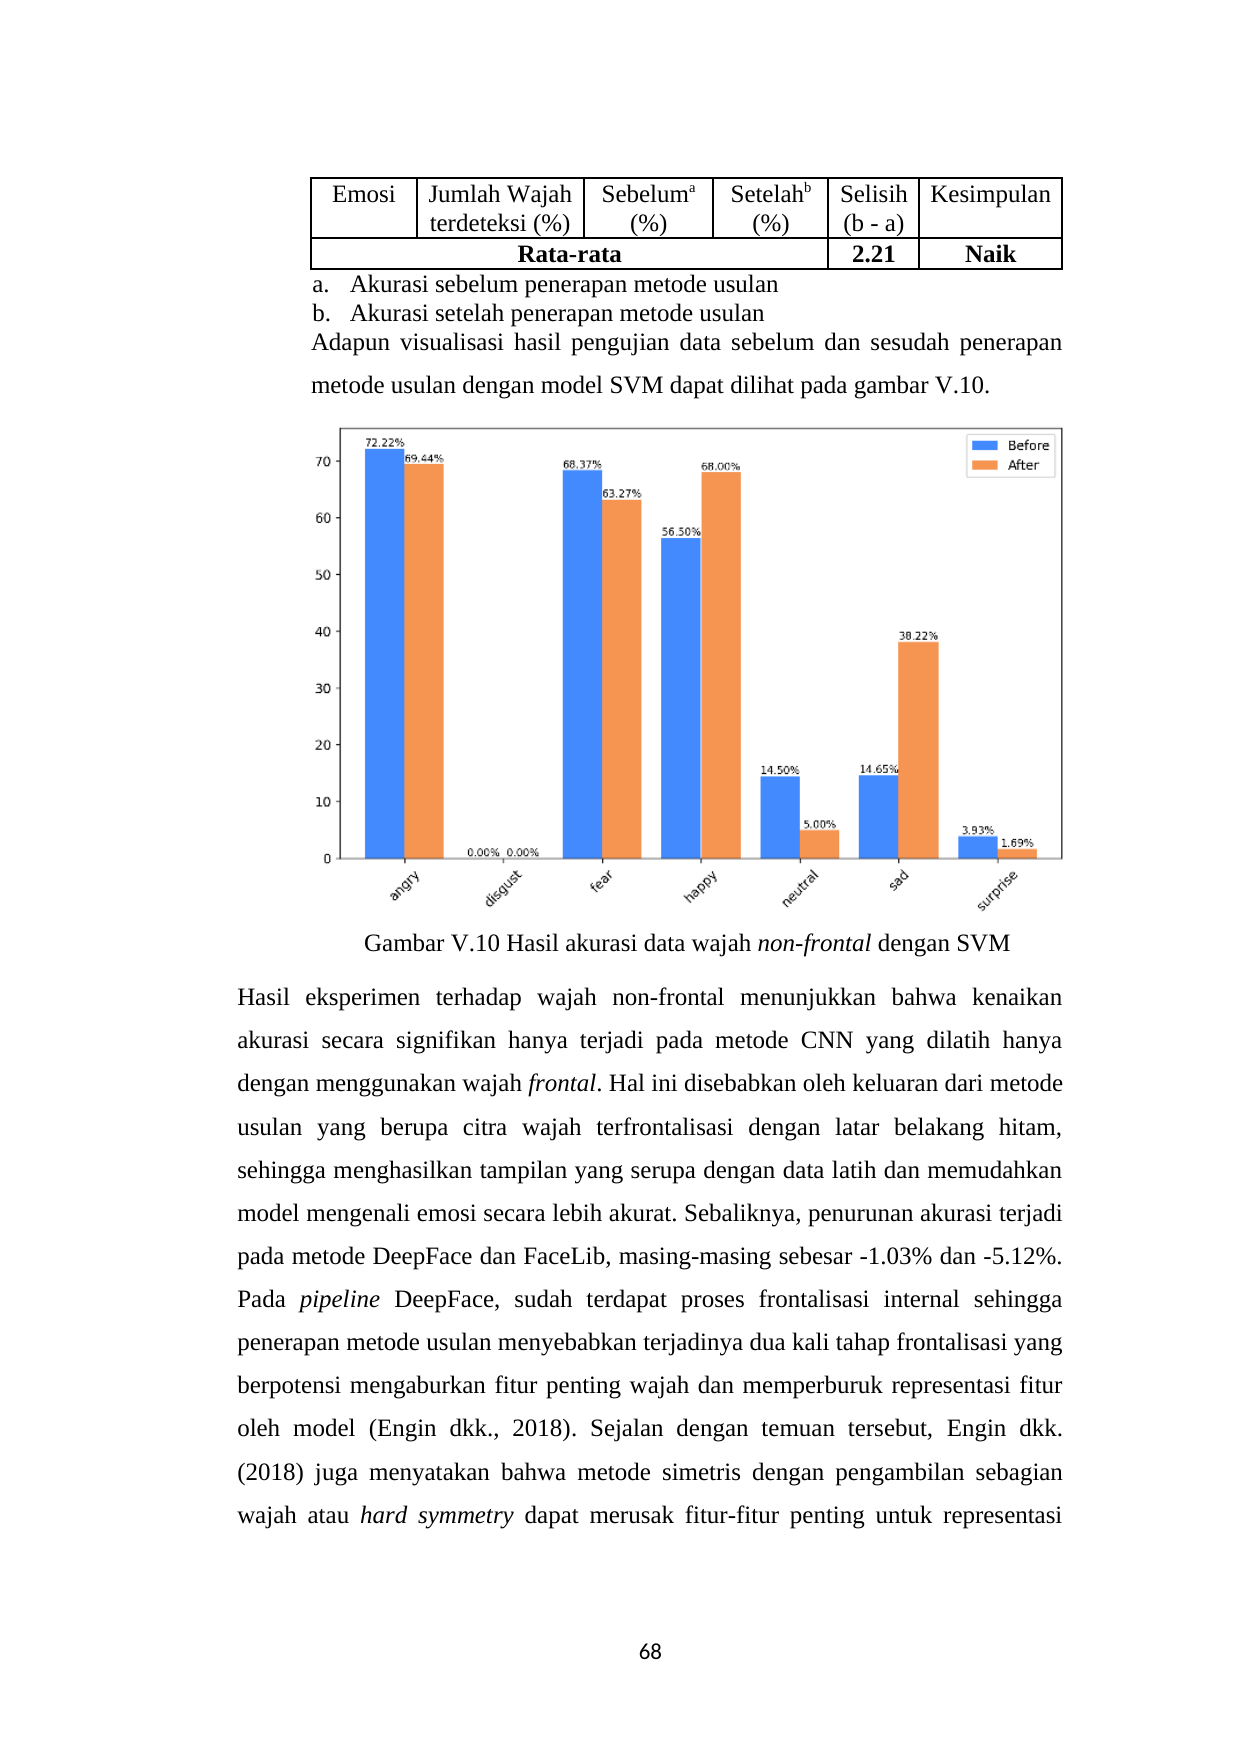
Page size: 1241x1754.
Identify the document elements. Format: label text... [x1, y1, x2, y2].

list Akurasi sebelum penerapan metode usulan [312, 270, 1063, 298]
list Akurasi setelah penerapan metode usulan [312, 298, 1063, 327]
picture [310, 425, 1068, 914]
text Adapun visualisasi hasil pengujian data sebelum dan sesudah penerapan metode usulan dengan model SVM dapat dilihat pada gambar V.10. [311, 327, 1063, 399]
table_header Emosi [312, 179, 416, 237]
table_header Setelahb (%) [714, 179, 827, 237]
table_cell Rata-rata [312, 239, 827, 267]
table_header Selisih (b - a) [829, 179, 918, 237]
table_cell Naik [920, 239, 1061, 267]
table_cell 2.21 [829, 239, 918, 267]
table_header Jumlah Wajah terdeteksi (%) [418, 179, 583, 237]
table_header Sebeluma (%) [585, 179, 712, 237]
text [237, 982, 1063, 1528]
table_header Kesimpulan [920, 179, 1061, 237]
